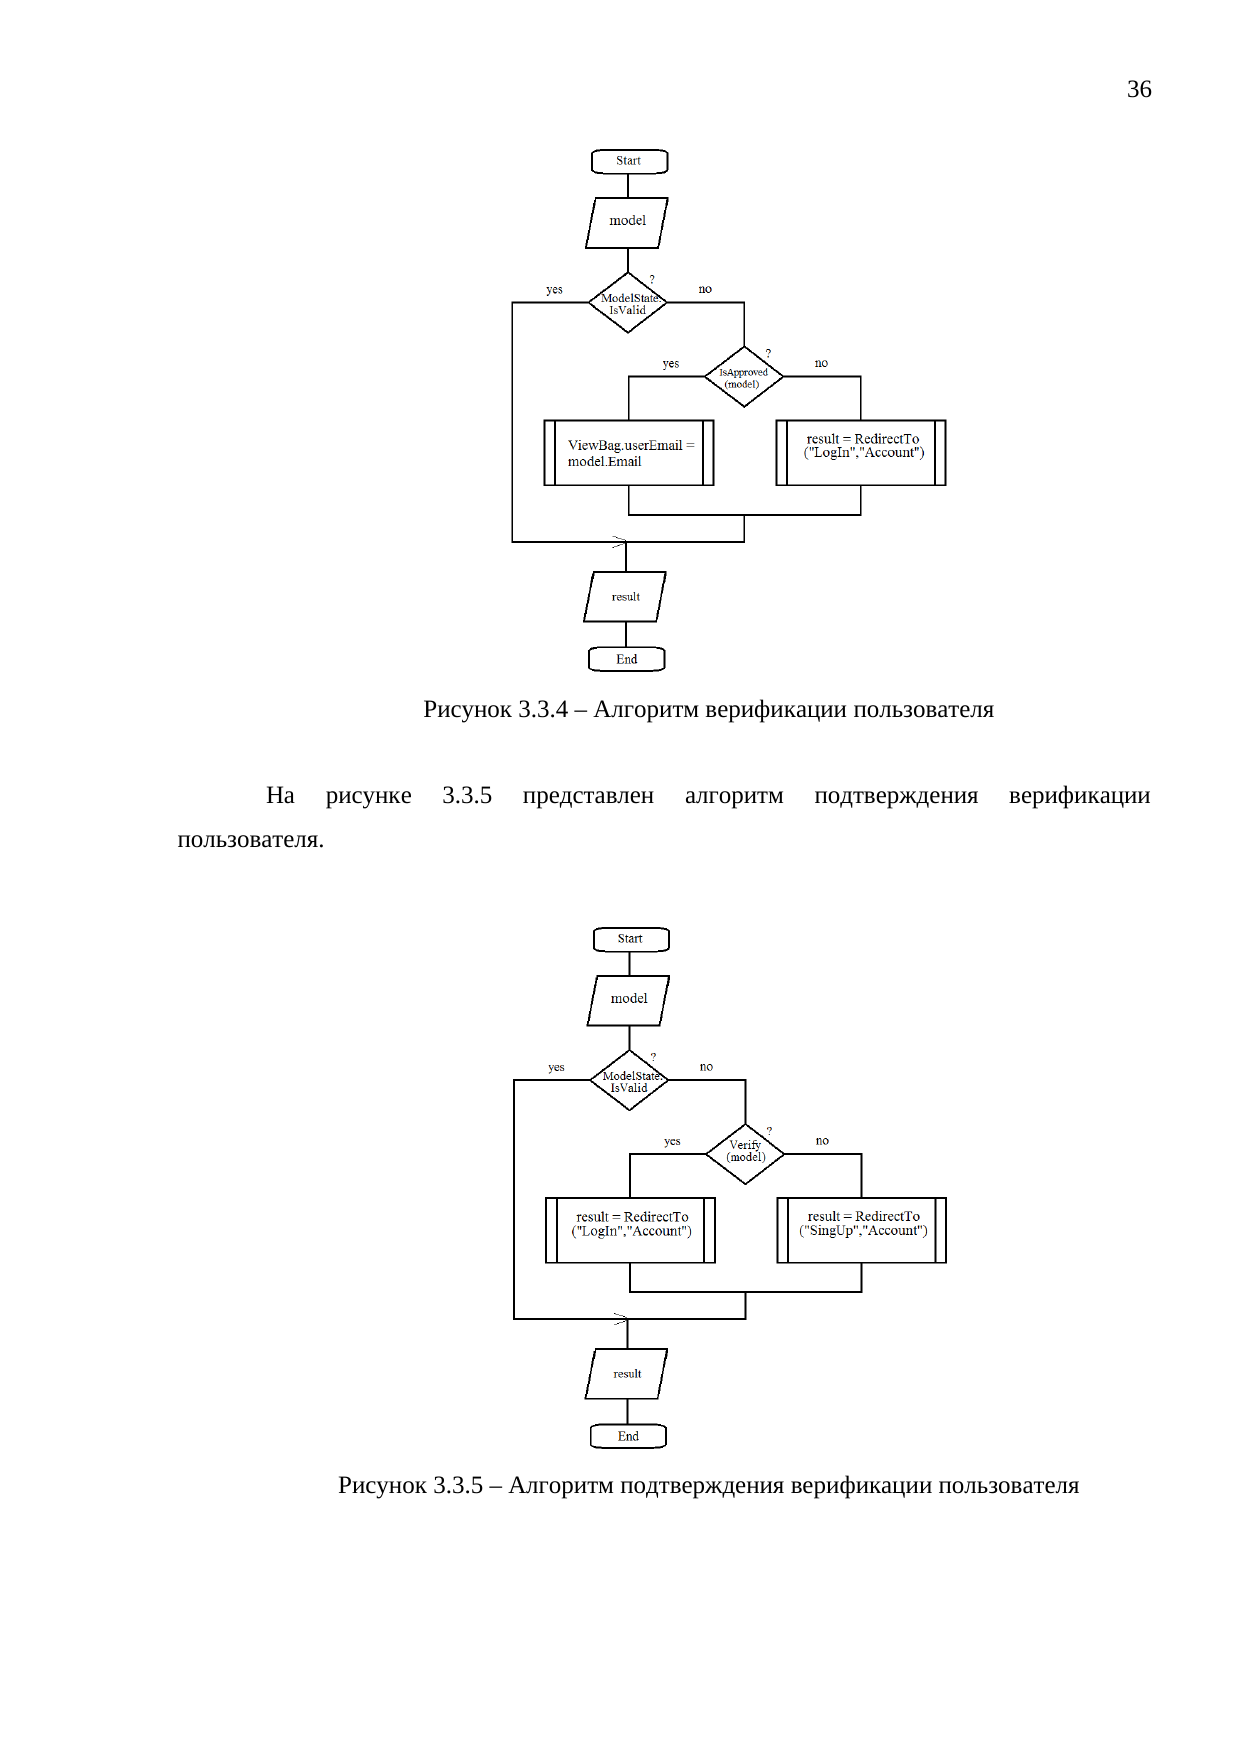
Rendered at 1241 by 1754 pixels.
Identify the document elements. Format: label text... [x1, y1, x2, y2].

text На рисунке 3.3.5 представлен алгоритм подтверждения верификации пользователя. [177, 781, 1152, 852]
text Рисунок 3.3.5 – Алгоритм подтверждения верификации пользователя [177, 1471, 1152, 1499]
picture [464, 910, 953, 1457]
picture [462, 131, 955, 680]
text Рисунок 3.3.4 – Алгоритм верификации пользователя [177, 694, 1152, 723]
